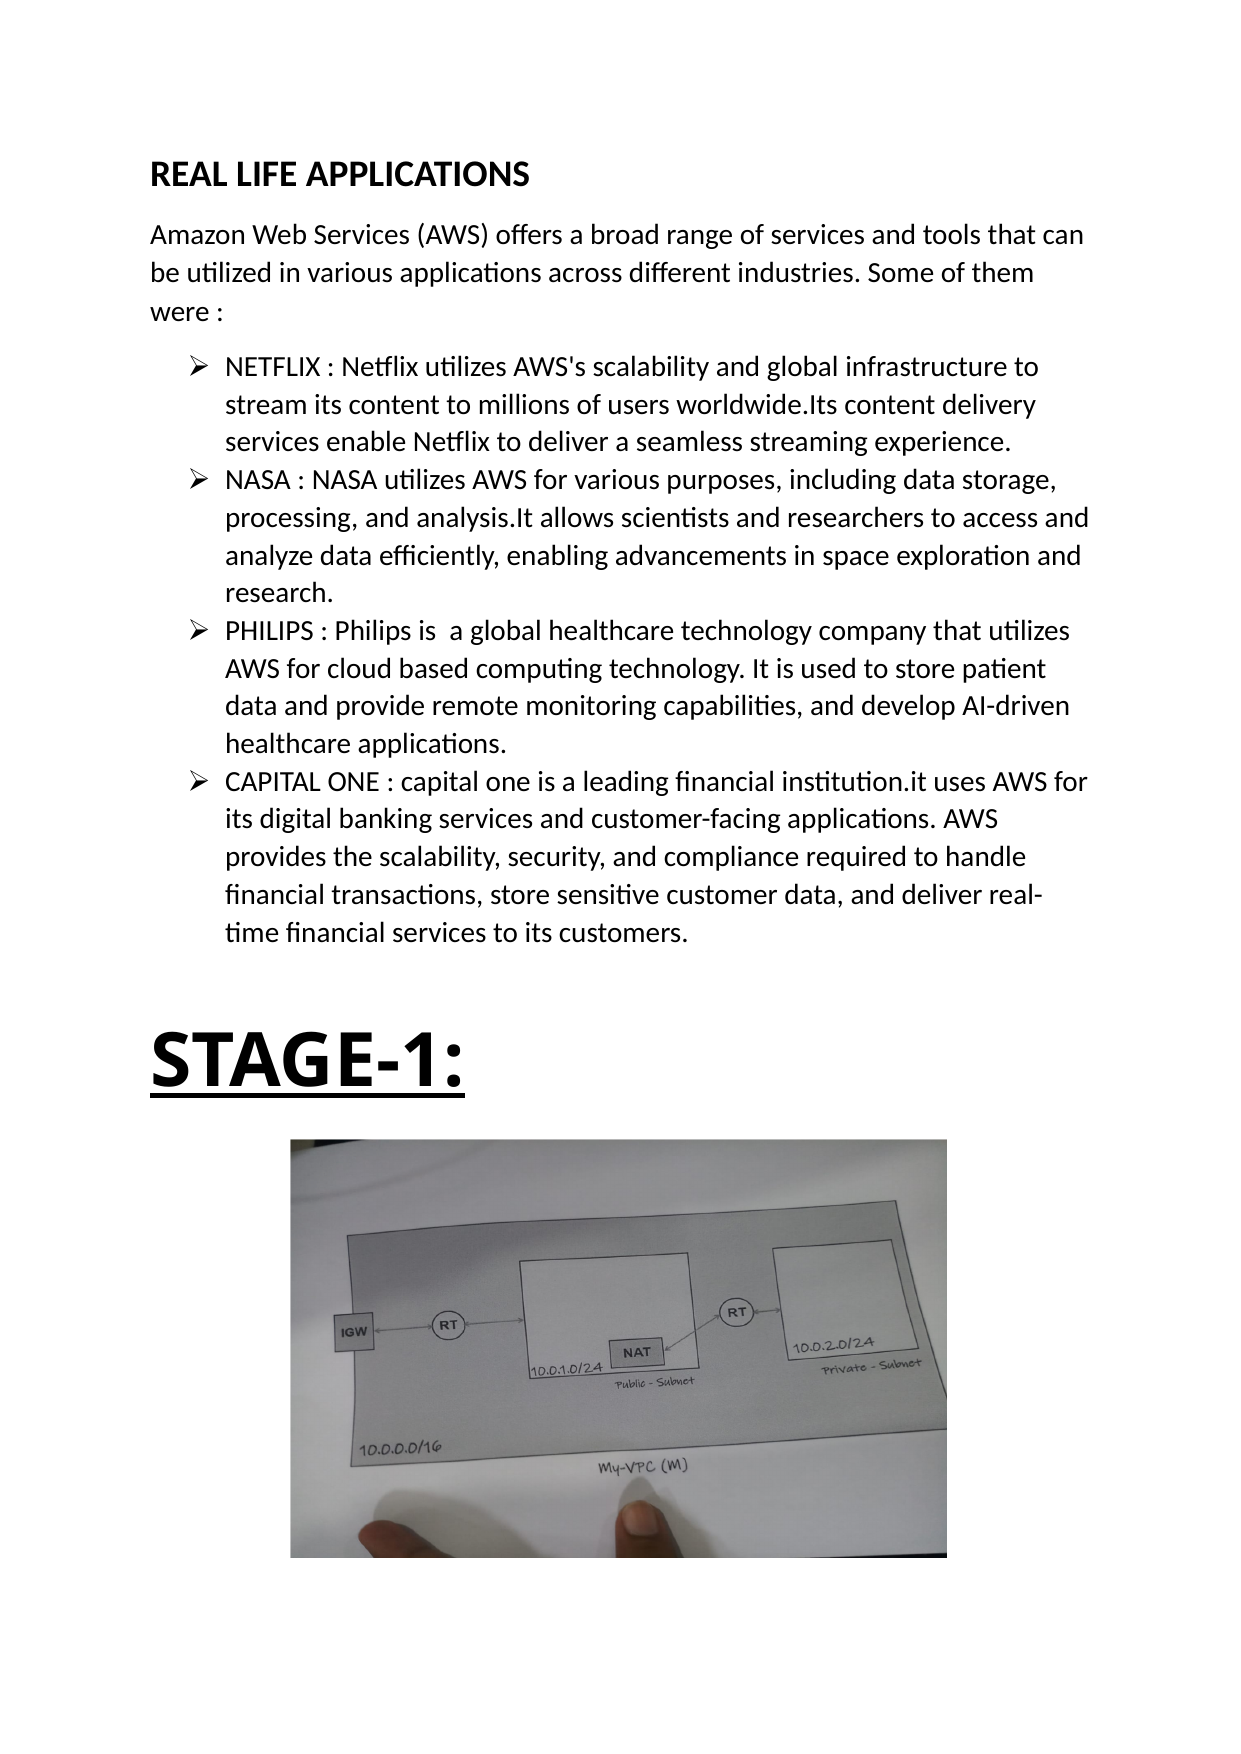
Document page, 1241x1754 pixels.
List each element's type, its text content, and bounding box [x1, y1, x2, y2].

text STAGE-1: [150, 1007, 1090, 1109]
list CAPITAL ONE : capital one is a leading financial institution.it uses AWS for its digital banking services and customer-facing applications. AWS provides the scalability, security, and compliance required to handle financial transactions, store sensitive customer data, and deliver real-time financial services to its customers. [187, 763, 1090, 949]
text REAL LIFE APPLICATIONS [150, 150, 1090, 196]
list NETFLIX : Netflix utilizes AWS's scalability and global infrastructure to stream its content to millions of users worldwide.Its content delivery services enable Netflix to deliver a seamless streaming experience. [187, 348, 1090, 459]
list PHILIPS : Philips is a global healthcare technology company that utilizes AWS for cloud based computing technology. It is used to store patient data and provide remote monitoring capabilities, and develop AI-driven healthcare applications. [187, 612, 1090, 761]
text Amazon Web Services (AWS) offers a broad range of services and tools that can be utilized in various applications across different industries. Some of them were : [150, 216, 1090, 329]
list NASA : NASA utilizes AWS for various purposes, including data storage, processing, and analysis.It allows scientists and researchers to access and analyze data efficiently, enabling advancements in space exploration and research. [187, 461, 1090, 610]
picture [292, 1140, 947, 1557]
